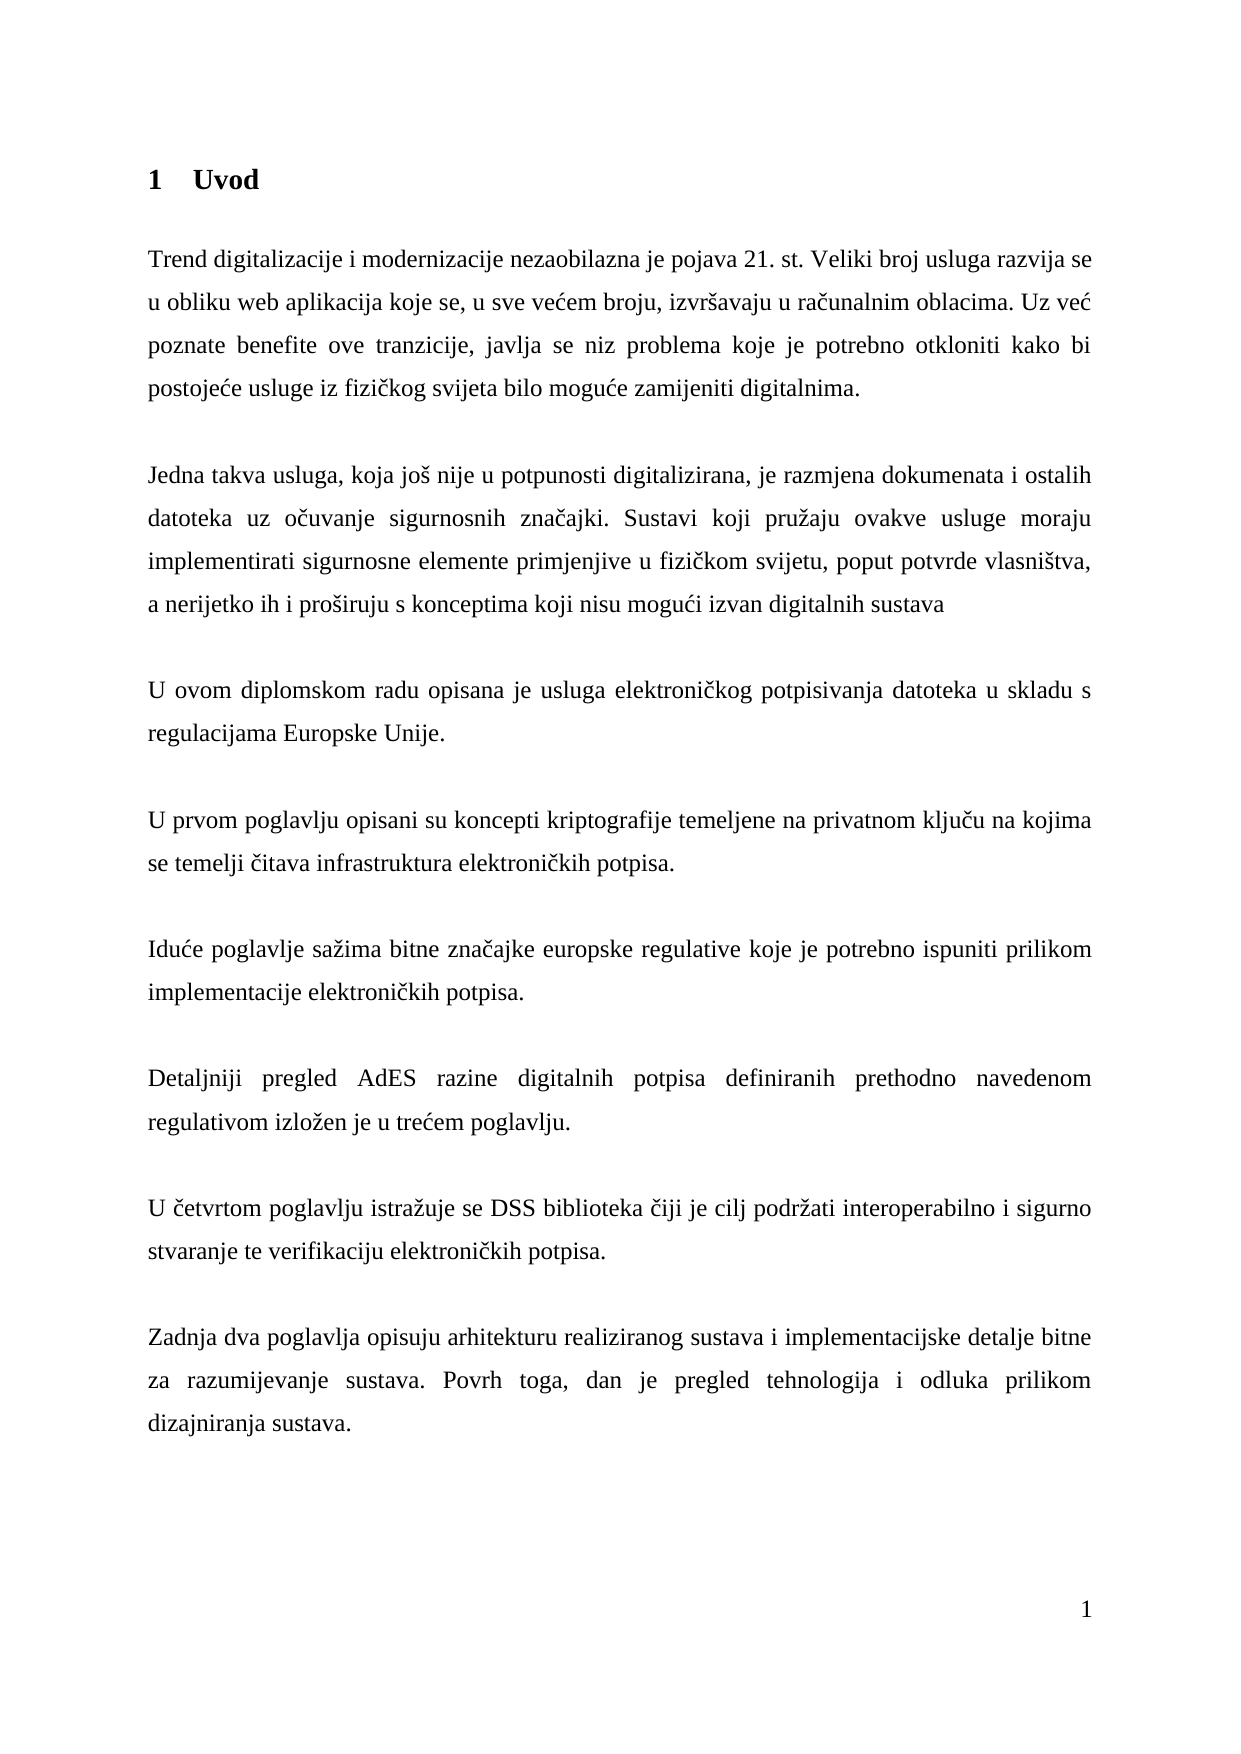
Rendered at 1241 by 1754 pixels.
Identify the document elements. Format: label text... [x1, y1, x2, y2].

subtitle Uvod [148, 162, 1092, 196]
text U četvrtom poglavlju istražuje se DSS biblioteka čiji je cilj podržati interoperabilno i sigurno stvaranje te verifikaciju elektroničkih potpisa. [148, 1193, 1092, 1265]
text Trend digitalizacije i modernizacije nezaobilazna je pojava 21. st. Veliki broj usluga razvija se u obliku web aplikacija koje se, u sve većem broju, izvršavaju u računalnim oblacima. Uz već poznate benefite ove tranzicije, javlja se niz problema koje je potrebno otkloniti kako bi postojeće usluge iz fizičkog svijeta bilo moguće zamijeniti digitalnima. [148, 244, 1092, 402]
text U prvom poglavlju opisani su koncepti kriptografije temeljene na privatnom ključu na kojima se temelji čitava infrastruktura elektroničkih potpisa. [148, 805, 1092, 877]
text Zadnja dva poglavlja opisuju arhitekturu realiziranog sustava i implementacijske detalje bitne za razumijevanje sustava. Povrh toga, dan je pregled tehnologija i odluka prilikom dizajniranja sustava. [148, 1322, 1092, 1437]
text Jedna takva usluga, koja još nije u potpunosti digitalizirana, je razmjena dokumenata i ostalih datoteka uz očuvanje sigurnosnih značajki. Sustavi koji pružaju ovakve usluge moraju implementirati sigurnosne elemente primjenjive u fizičkom svijetu, poput potvrde vlasništva, a nerijetko ih i proširuju s konceptima koji nisu mogući izvan digitalnih sustava [148, 460, 1092, 618]
text Iduće poglavlje sažima bitne značajke europske regulative koje je potrebno ispuniti prilikom implementacije elektroničkih potpisa. [148, 934, 1092, 1006]
text Detaljniji pregled AdES razine digitalnih potpisa definiranih prethodno navedenom regulativom izložen je u trećem poglavlju. [148, 1063, 1092, 1135]
text U ovom diplomskom radu opisana je usluga elektroničkog potpisivanja datoteka u skladu s regulacijama Europske Unije. [148, 675, 1092, 747]
